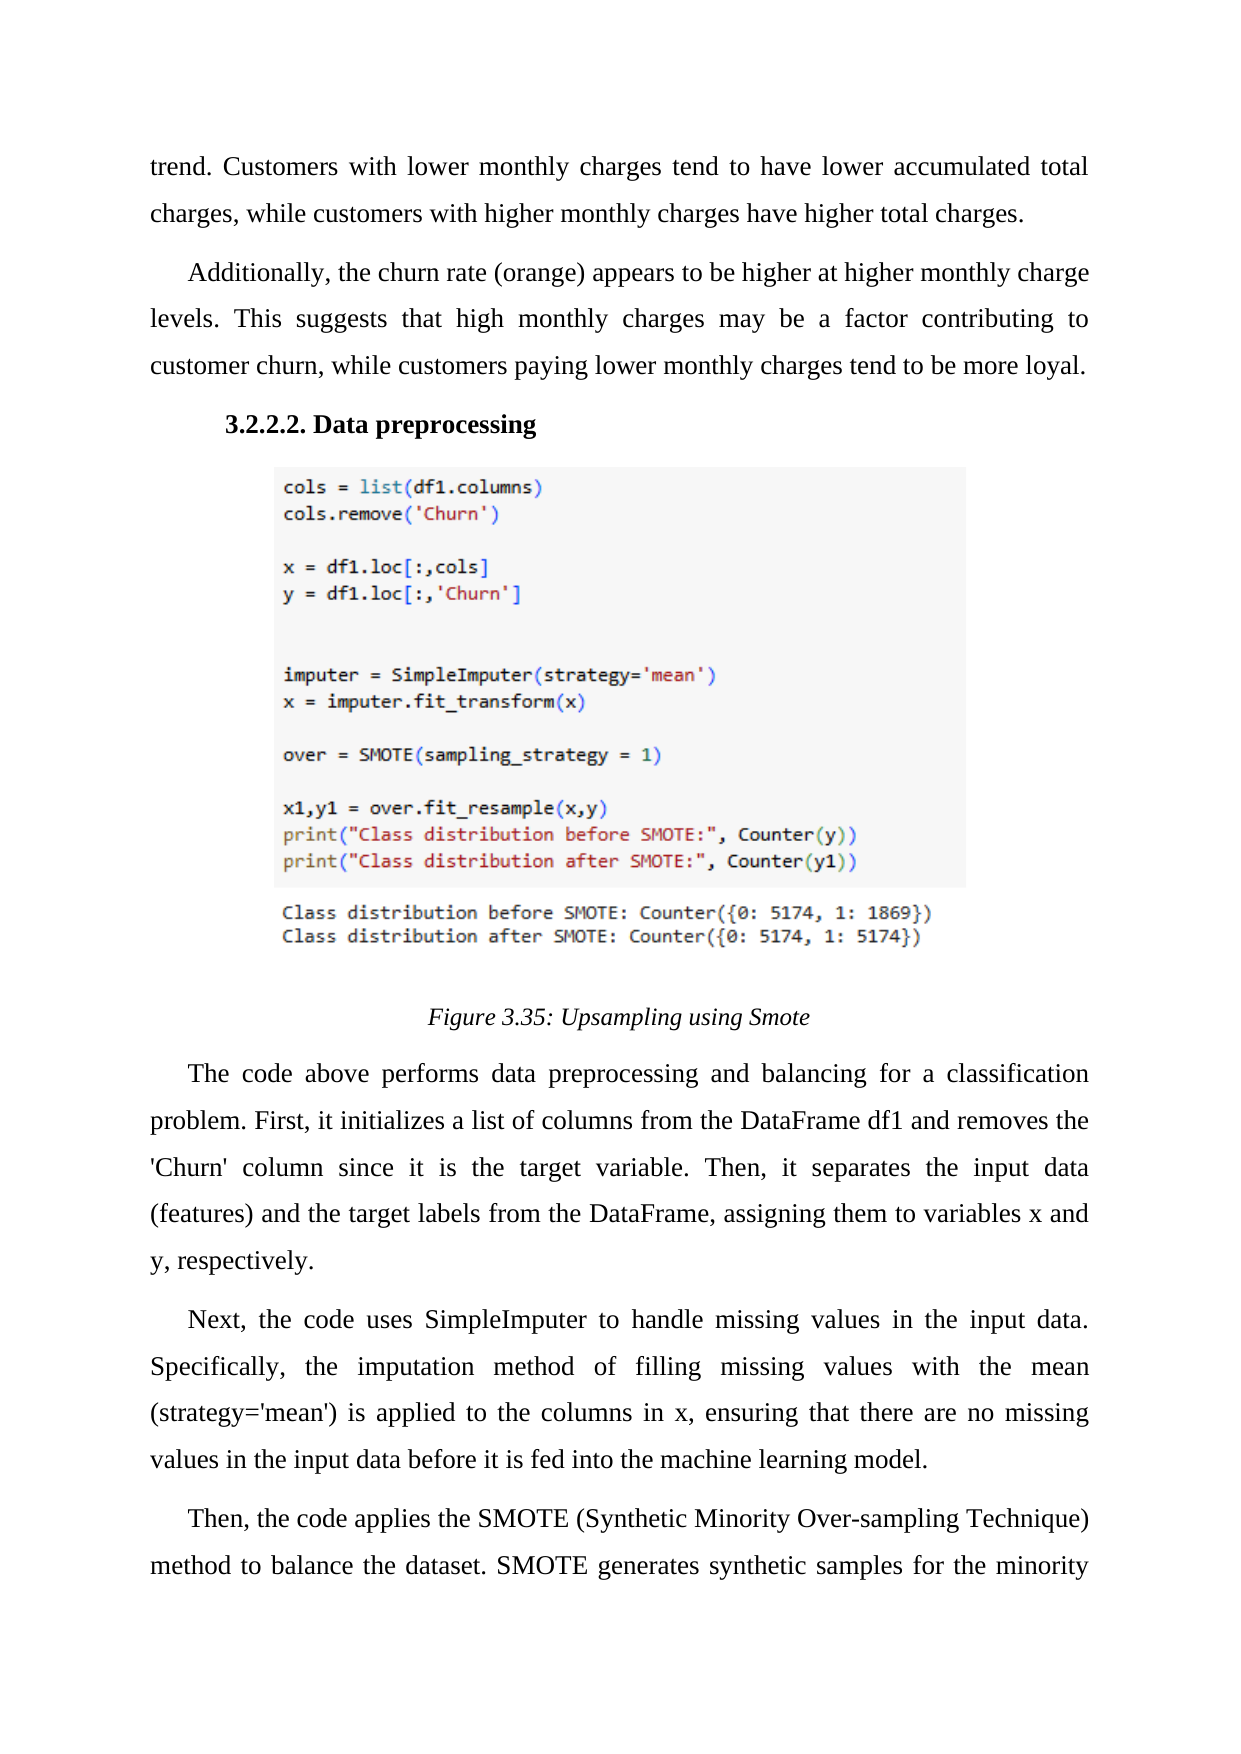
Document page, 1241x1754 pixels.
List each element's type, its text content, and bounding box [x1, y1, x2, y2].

text The code above performs data preprocessing and balancing for a classification problem. First, it initializes a list of columns from the DataFrame df1 and removes the 'Churn' column since it is the target variable. Then, it separates the input data (features) and the target labels from the DataFrame, assigning them to variables x and y, respectively. [150, 1057, 1090, 1275]
text Next, the code uses SimpleImputer to handle missing values in the input data. Specifically, the imputation method of filling missing values with the mean (strategy='mean') is applied to the columns in x, ensuring that there are no missing values in the input data before it is fed into the machine learning model. [150, 1303, 1090, 1474]
picture [274, 467, 967, 974]
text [150, 1502, 1090, 1580]
text Figure 3.35: Upsampling using Smote [150, 1002, 1090, 1031]
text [150, 150, 1090, 228]
subtitle 3.2.2.2. Data preprocessing [150, 408, 1090, 439]
text Additionally, the churn rate (orange) appears to be higher at higher monthly charge levels. This suggests that high monthly charges may be a factor contributing to customer churn, while customers paying lower monthly charges tend to be more loyal. [150, 256, 1090, 380]
